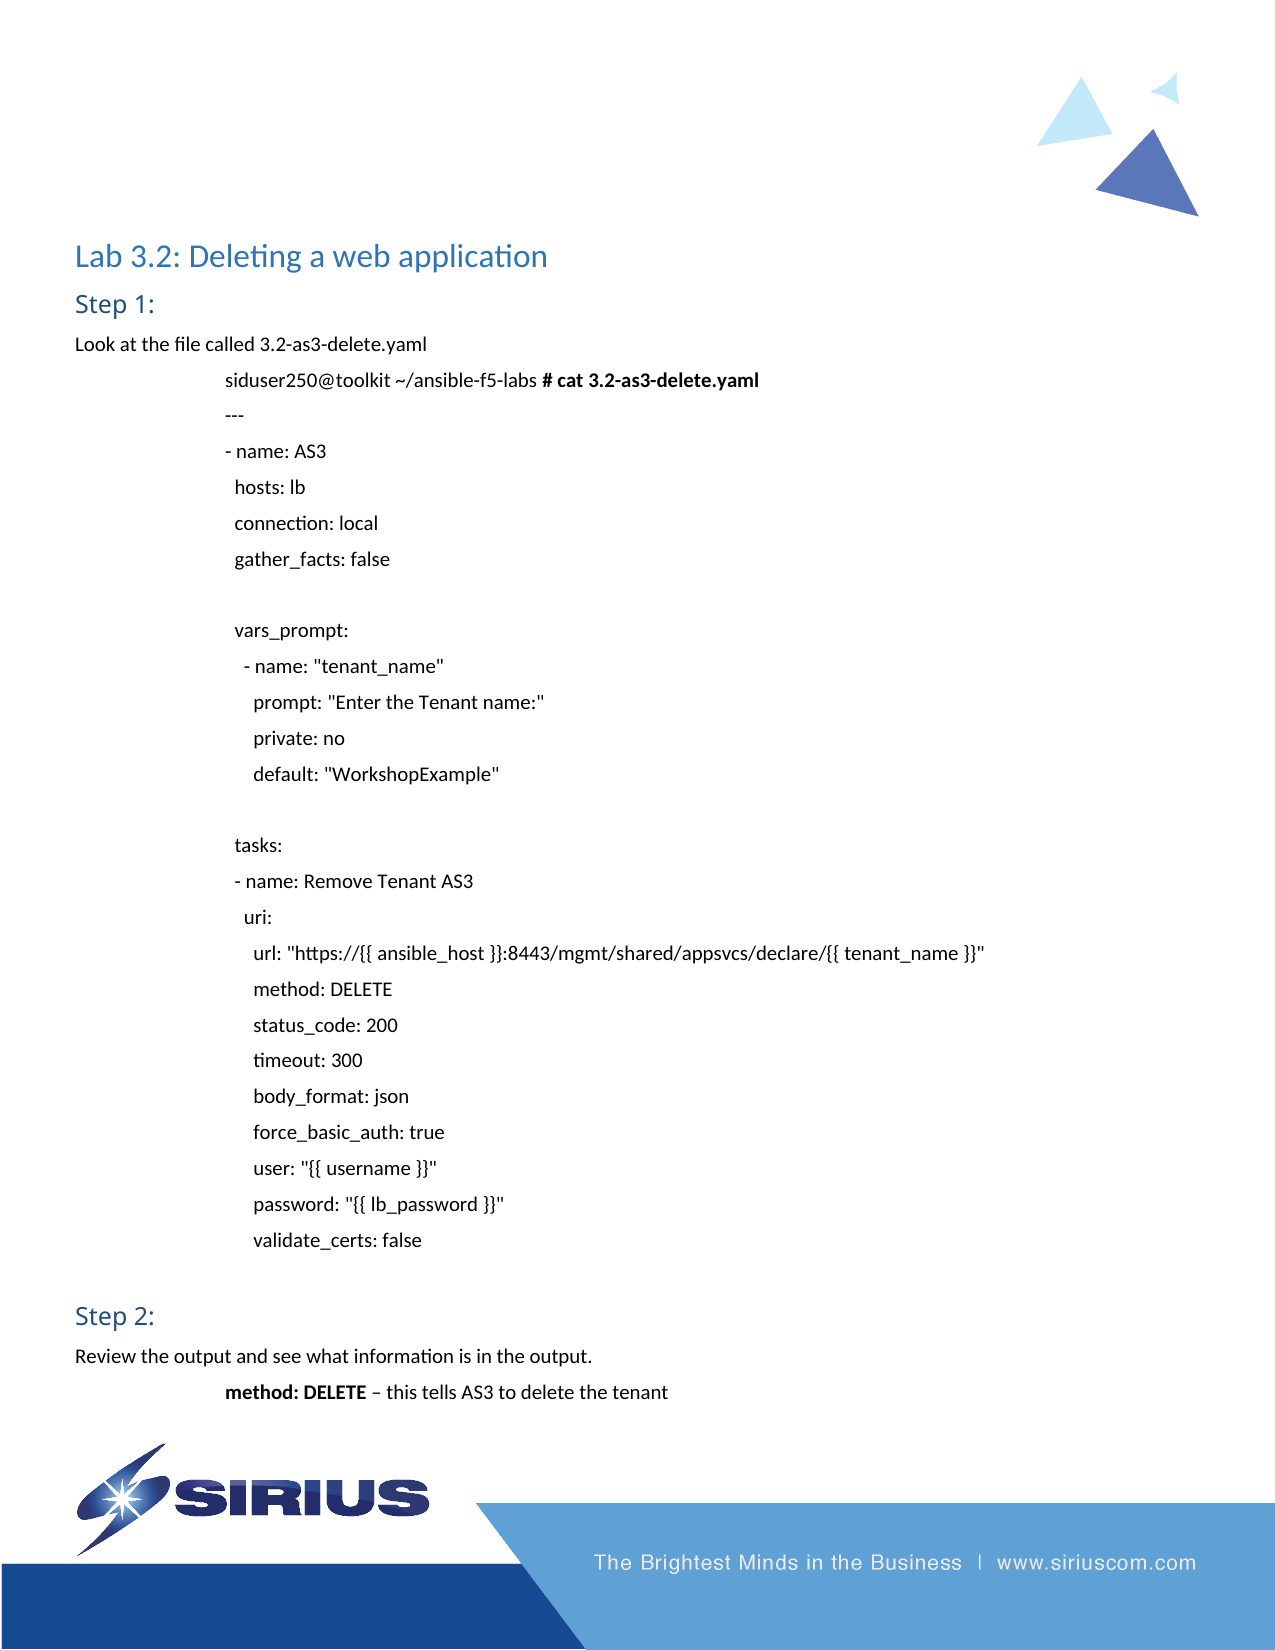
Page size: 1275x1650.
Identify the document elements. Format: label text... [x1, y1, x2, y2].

text hosts: lb [75, 474, 1200, 500]
text uri: [75, 904, 1200, 930]
subtitle Step 1: [75, 287, 1200, 321]
text force_basic_auth: true [75, 1119, 1200, 1145]
subtitle Step 2: [75, 1298, 1200, 1333]
text status_code: 200 [75, 1012, 1200, 1037]
text vars_prompt: [75, 618, 1200, 643]
text Review the output and see what information is in the output. [75, 1343, 1200, 1368]
text body_format: json [75, 1083, 1200, 1109]
text validate_certs: false [75, 1227, 1200, 1252]
text tasks: [75, 833, 1200, 858]
text prompt: "Enter the Tenant name:" [75, 689, 1200, 715]
text --- [75, 403, 1200, 428]
text connection: local [75, 510, 1200, 536]
text private: no [75, 725, 1200, 751]
text timeout: 300 [75, 1048, 1200, 1073]
picture [0, 0, 1275, 1650]
text siduser250@toolkit ~/ansible-f5-labs # cat 3.2-as3-delete.yaml [75, 367, 1200, 392]
text method: DELETE – this tells AS3 to delete the tenant [75, 1379, 1200, 1404]
text password: "{{ lb_password }}" [75, 1191, 1200, 1216]
text user: "{{ username }}" [75, 1155, 1200, 1181]
text - name: Remove Tenant AS3 [75, 868, 1200, 894]
text Look at the file called 3.2-as3-delete.yaml [75, 331, 1200, 356]
subtitle Lab 3.2: Deleting a web application [75, 235, 1200, 276]
text method: DELETE [75, 976, 1200, 1001]
text default: "WorkshopExample" [75, 761, 1200, 786]
text url: "https://{{ ansible_host }}:8443/mgmt/shared/appsvcs/declare/{{ tenant_name }}" [75, 940, 1200, 966]
text - name: "tenant_name" [75, 653, 1200, 679]
text - name: AS3 [75, 438, 1200, 464]
text gather_facts: false [75, 546, 1200, 571]
